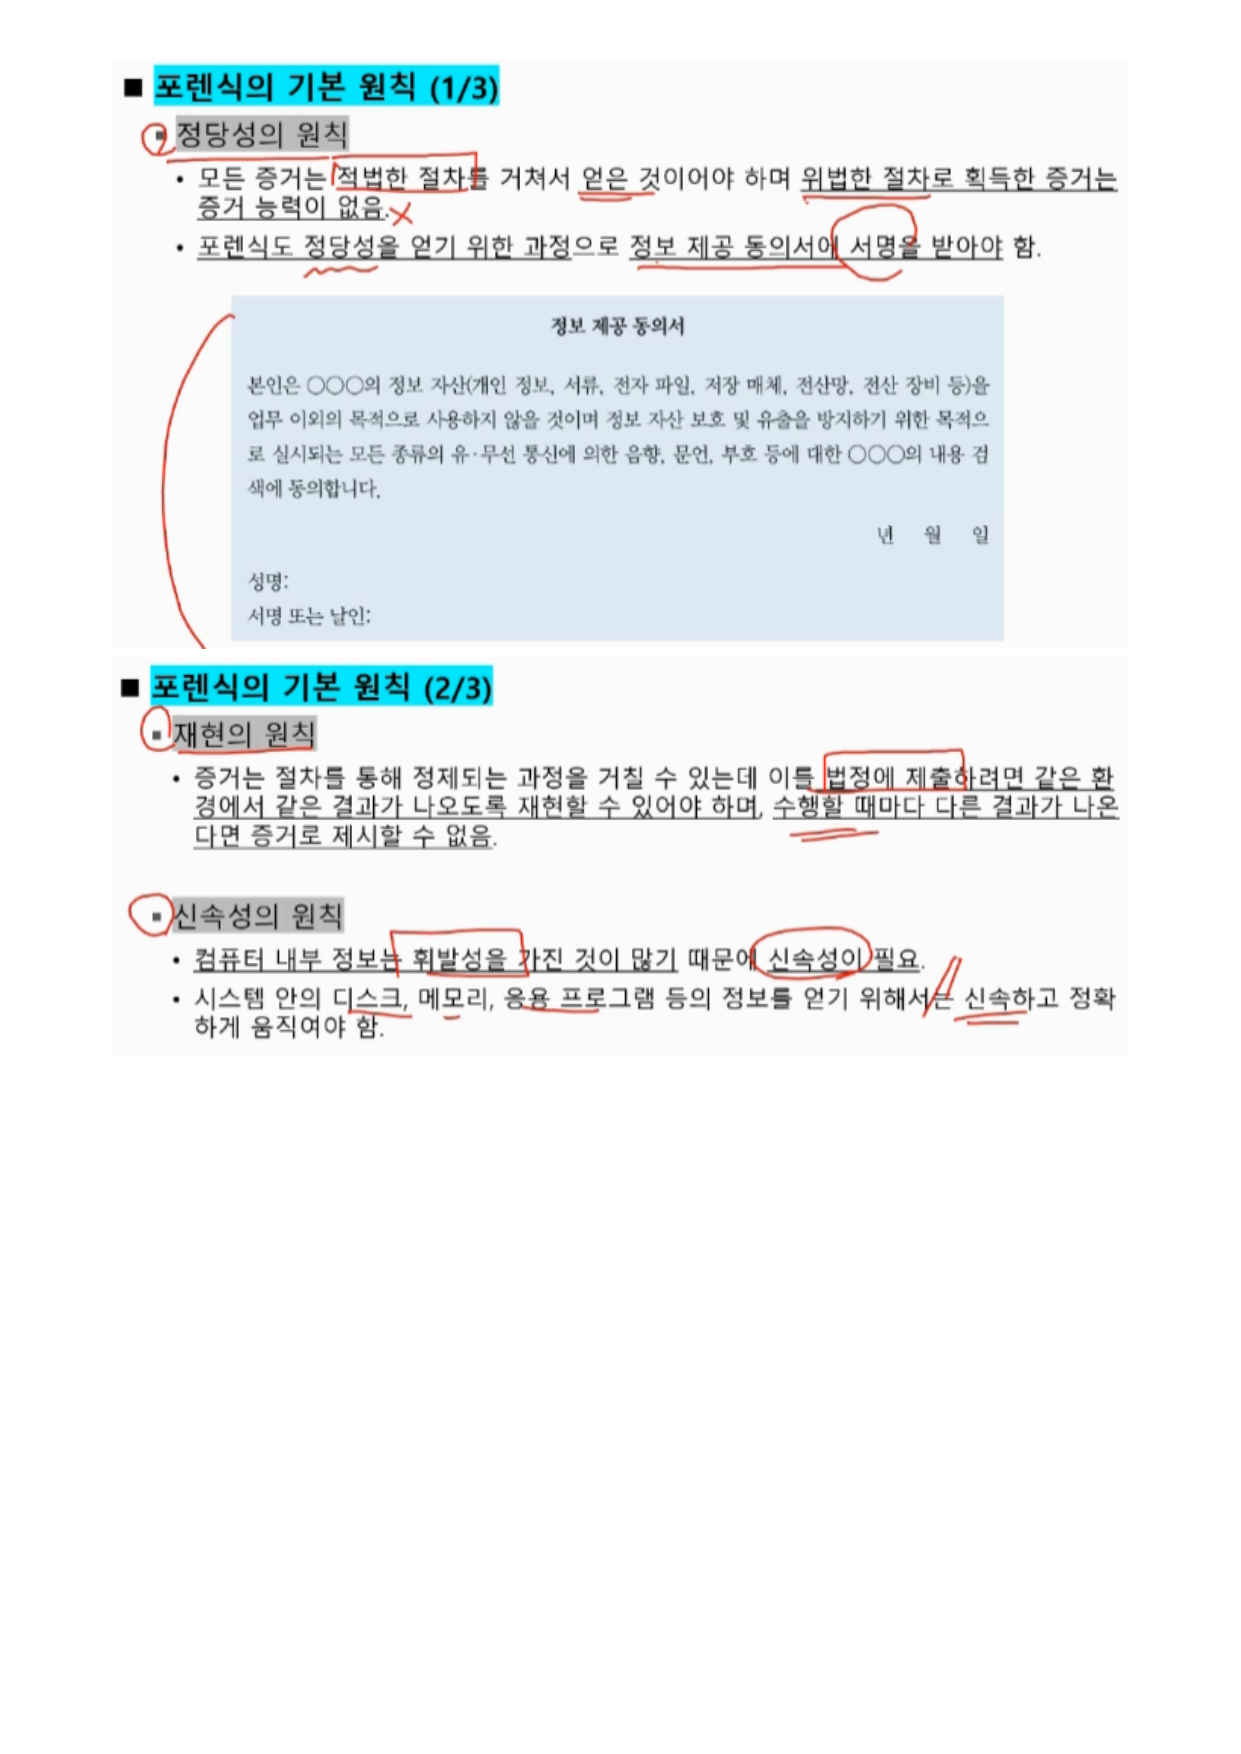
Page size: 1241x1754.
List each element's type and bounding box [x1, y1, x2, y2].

picture [112, 657, 1128, 1057]
picture [112, 59, 1128, 649]
